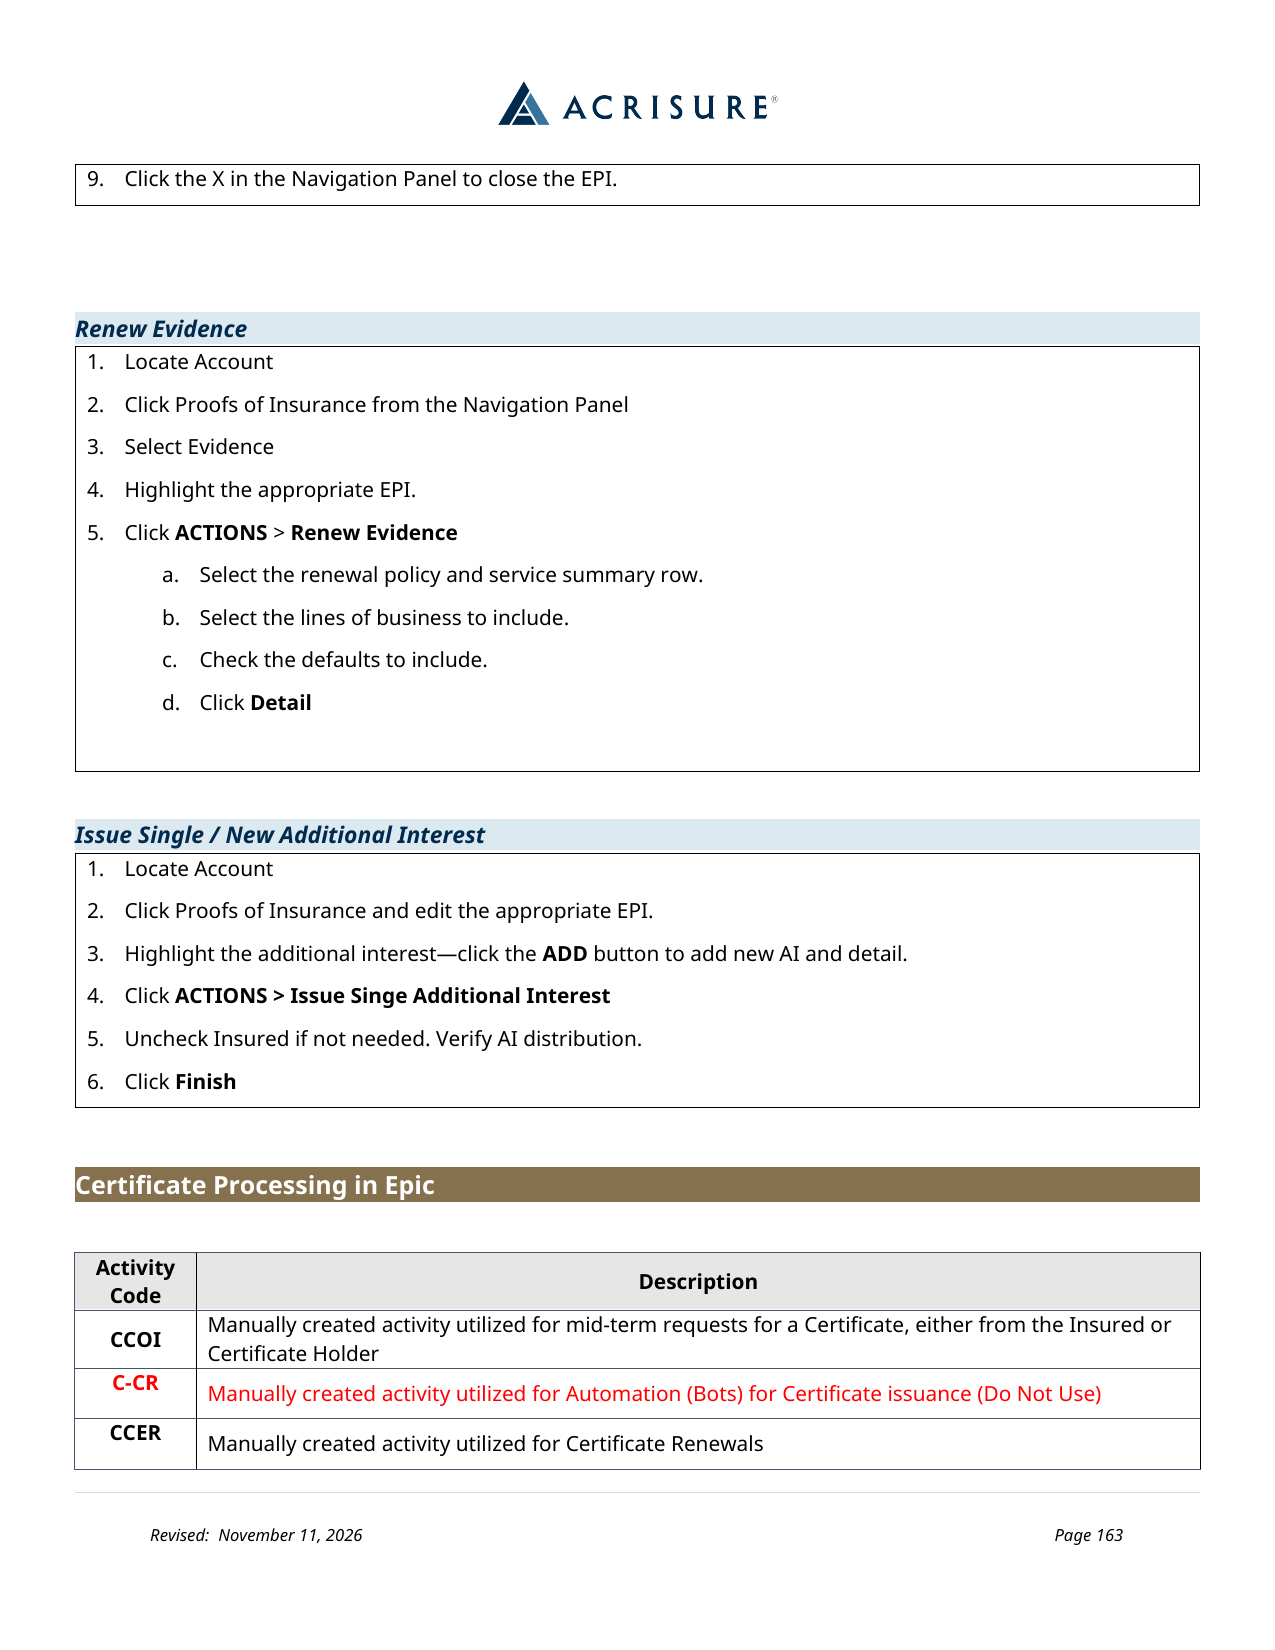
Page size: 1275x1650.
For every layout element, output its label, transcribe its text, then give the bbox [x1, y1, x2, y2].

table_header Locate Account Click Proofs of Insurance and edit the appropriate EPI. Highlight the additional interest—click the ADD button to add new AI and detail. Click ACTIONS > Issue Singe Additional Interest Uncheck Insured if not needed. Verify AI distribution. Click Finish [76, 854, 1199, 1107]
subtitle Issue Single / New Additional Interest [75, 819, 1200, 850]
subtitle Certificate Processing in Epic [75, 1167, 1200, 1202]
table_header Activity Code [75, 1253, 196, 1309]
table_cell Manually created activity utilized for Automation (Bots) for Certificate issuance (Do Not Use) [197, 1369, 1200, 1418]
table_header Description [197, 1253, 1200, 1309]
table_header Locate Account Click Proofs of Insurance from the Navigation Panel Select Evidence Highlight the appropriate EPI. Click ACTIONS > Renew Evidence Select the renewal policy and service summary row. Select the lines of business to include. Check the defaults to include. Click Detail [76, 347, 1199, 771]
table_cell Manually created activity utilized for mid-term requests for a Certificate, either from the Insured or Certificate Holder [197, 1311, 1200, 1367]
table_cell Manually created activity utilized for Certificate Renewals [197, 1419, 1200, 1469]
table_cell CCER [75, 1419, 196, 1469]
picture [496, 75, 779, 135]
table_cell CCOI [75, 1311, 196, 1367]
table_cell C-CR [75, 1369, 196, 1418]
subtitle Renew Evidence [75, 312, 1200, 344]
